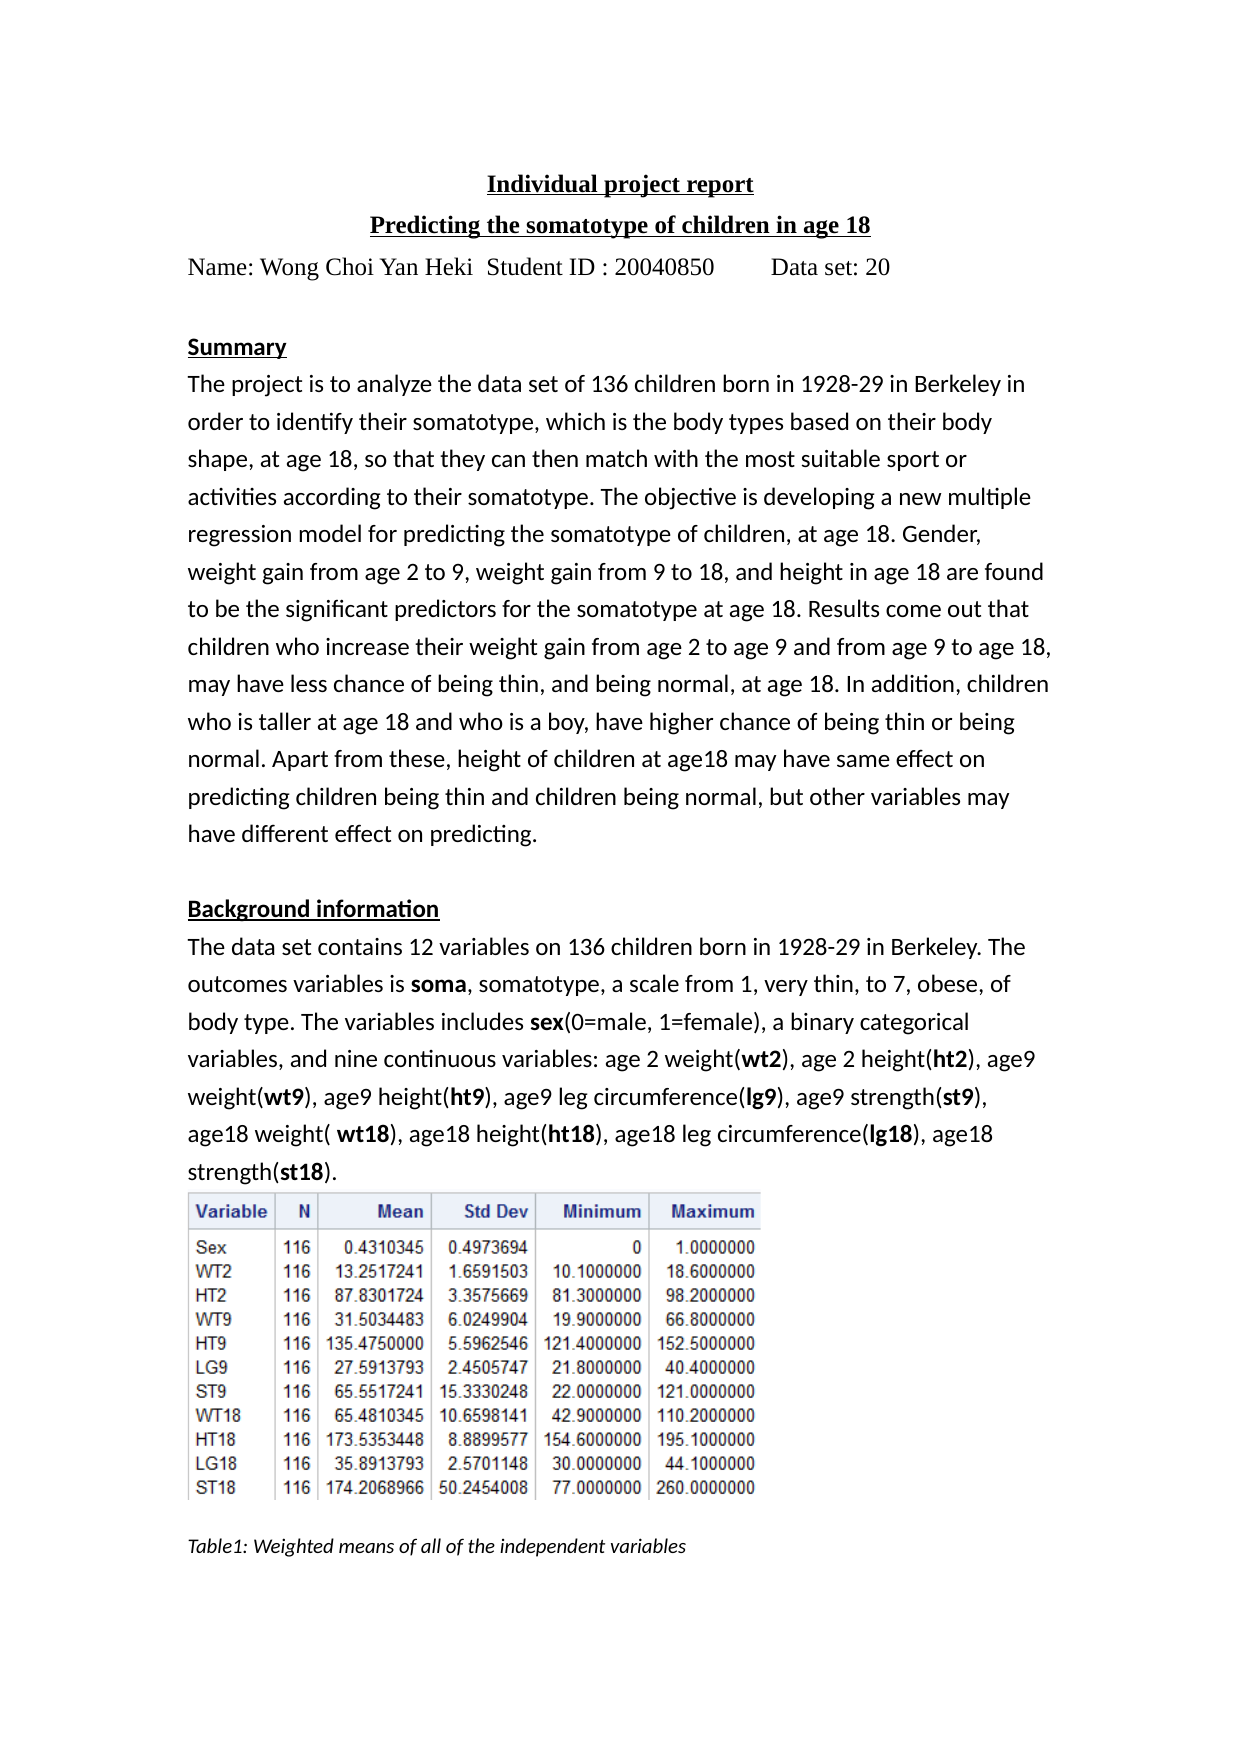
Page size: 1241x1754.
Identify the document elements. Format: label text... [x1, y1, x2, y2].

text Predicting the somatotype of children in age 18 [187, 206, 1053, 244]
text The data set contains 12 variables on 136 children born in 1928-29 in Berkeley. The outcomes variables is soma, somatotype, a scale from 1, very thin, to 7, obese, of body type. The variables includes sex(0=male, 1=female), a binary categorical variables, and nine continuous variables: age 2 weight(wt2), age 2 height(ht2), age9 weight(wt9), age9 height(ht9), age9 leg circumference(lg9), age9 strength(st9), age18 weight( wt18), age18 height(ht18), age18 leg circumference(lg18), age18 strength(st18). [187, 927, 1053, 1190]
text Individual project report [187, 164, 1053, 202]
text Table1: Weighted means of all of the independent variables [187, 1527, 1053, 1565]
text Name: Wong Choi Yan Heki Student ID : 20040850 Data set: 20 [187, 248, 1053, 286]
text Background information [187, 890, 1053, 927]
picture [187, 1189, 761, 1500]
text The project is to analyze the data set of 136 children born in 1928-29 in Berkeley in order to identify their somatotype, which is the body types based on their body shape, at age 18, so that they can then match with the most suitable sport or activities according to their somatotype. The objective is developing a new multiple regression model for predicting the somatotype of children, at age 18. Gender, weight gain from age 2 to 9, weight gain from 9 to 18, and height in age 18 are found to be the significant predictors for the somatotype at age 18. Results come out that children who increase their weight gain from age 2 to age 9 and from age 9 to age 18, may have less chance of being thin, and being normal, at age 18. In addition, children who is taller at age 18 and who is a boy, have higher chance of being thin or being normal. Apart from these, height of children at age18 may have same effect on predicting children being thin and children being normal, but other variables may have different effect on predicting. [187, 365, 1053, 852]
text Summary [187, 327, 1053, 365]
